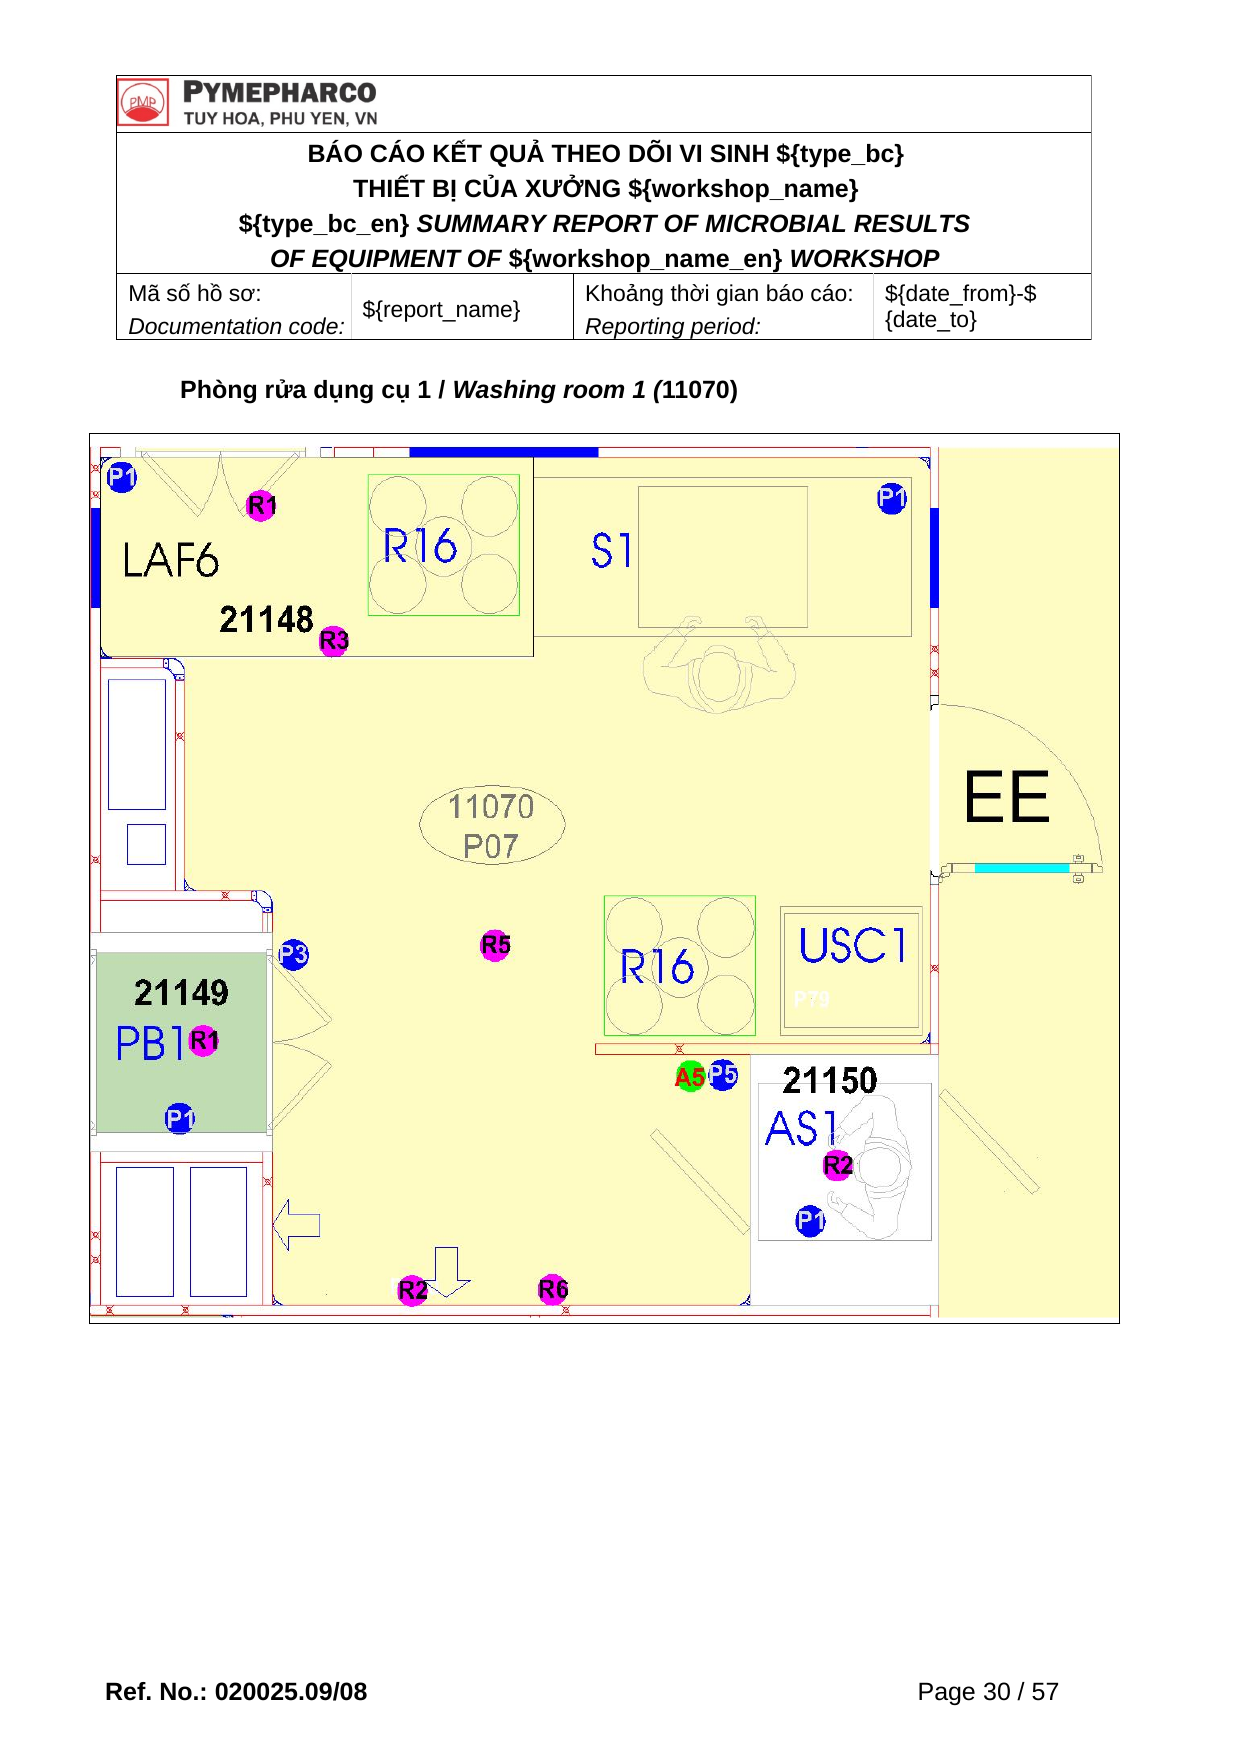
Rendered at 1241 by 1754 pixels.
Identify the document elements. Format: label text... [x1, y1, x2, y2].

picture [90, 434, 1119, 1323]
picture [117, 78, 377, 127]
subtitle Phòng rửa dụng cụ 1 / Washing room 1 (11070) [180, 375, 1138, 403]
